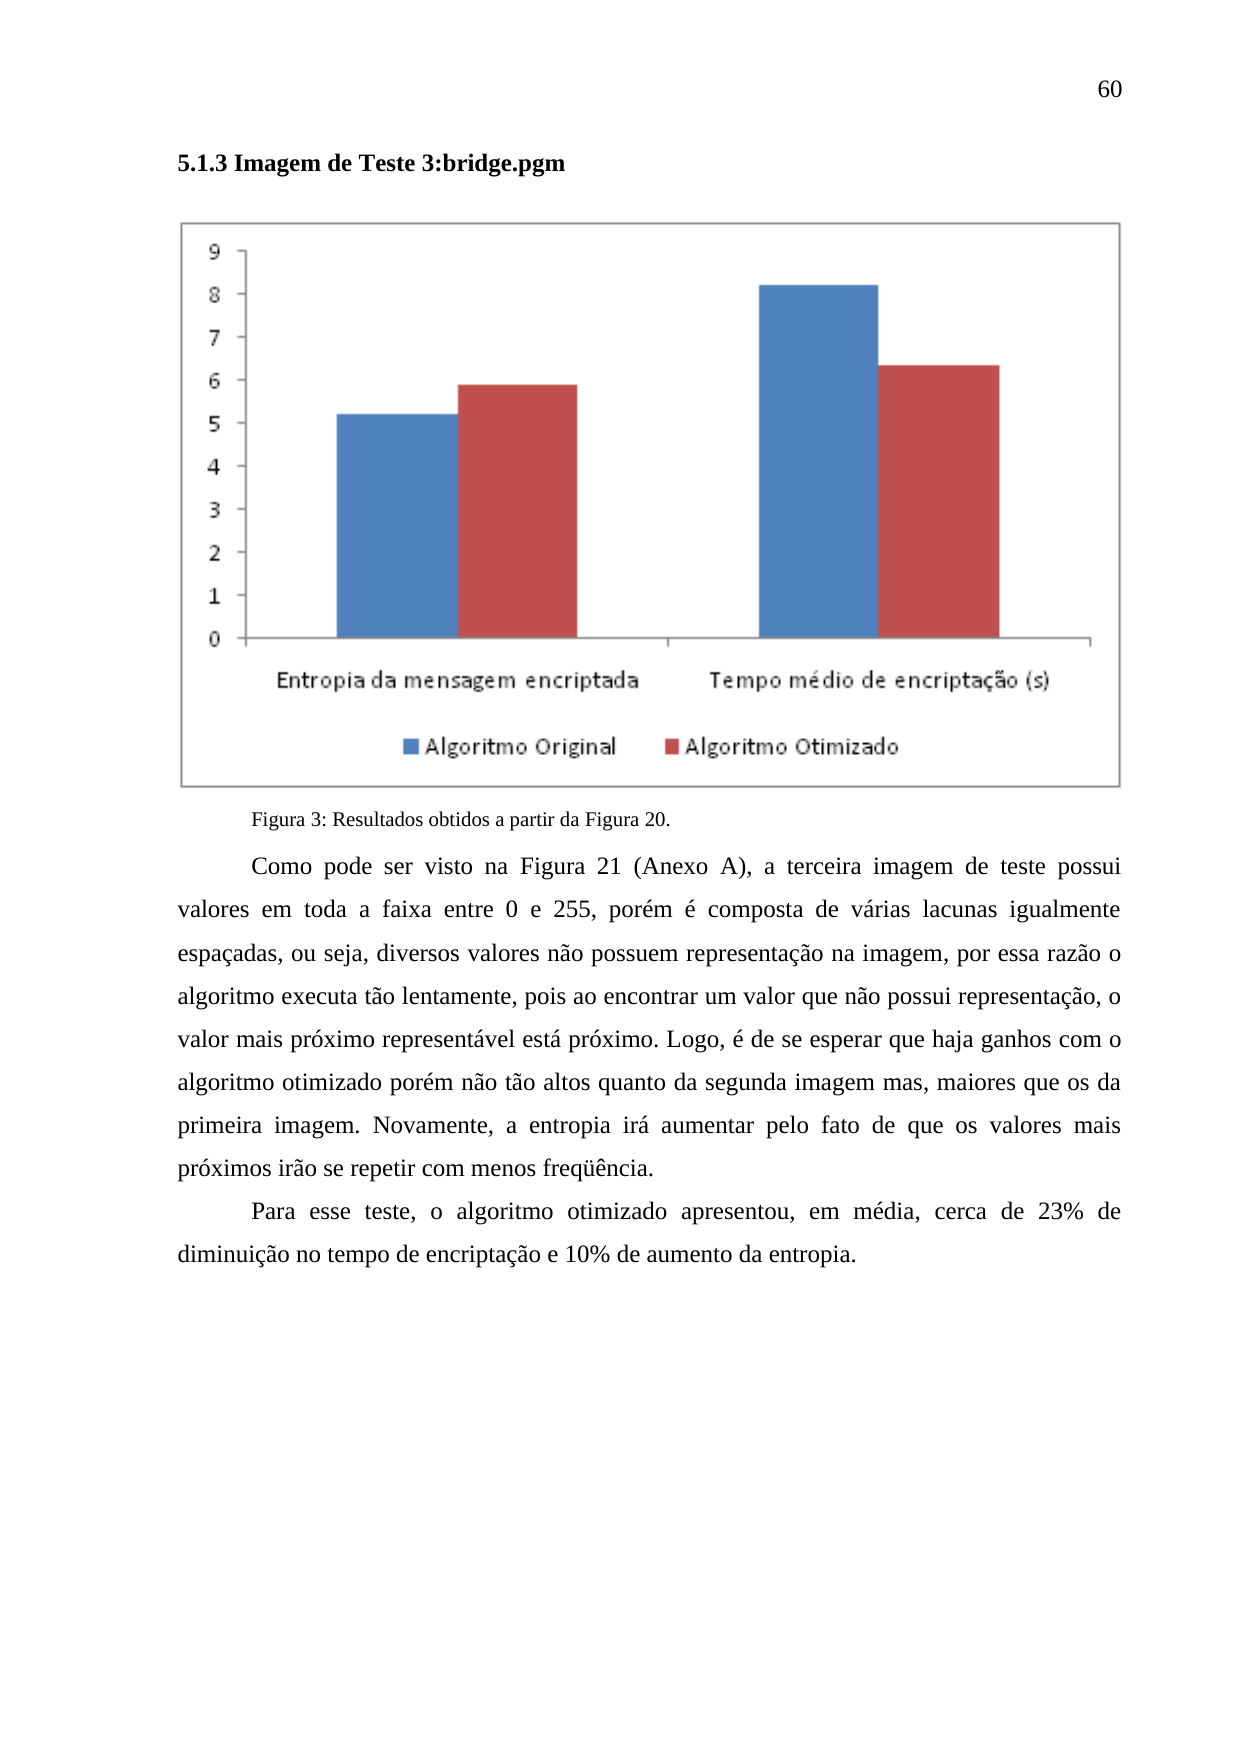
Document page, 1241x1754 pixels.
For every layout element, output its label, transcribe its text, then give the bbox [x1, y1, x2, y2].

picture [177, 220, 1125, 792]
subtitle 5.1.3 Imagem de Teste 3:bridge.pgm [177, 148, 1122, 176]
text Para esse teste, o algoritmo otimizado apresentou, em média, cerca de 23% de diminuição no tempo de encriptação e 10% de aumento da entropia. [177, 1196, 1122, 1268]
